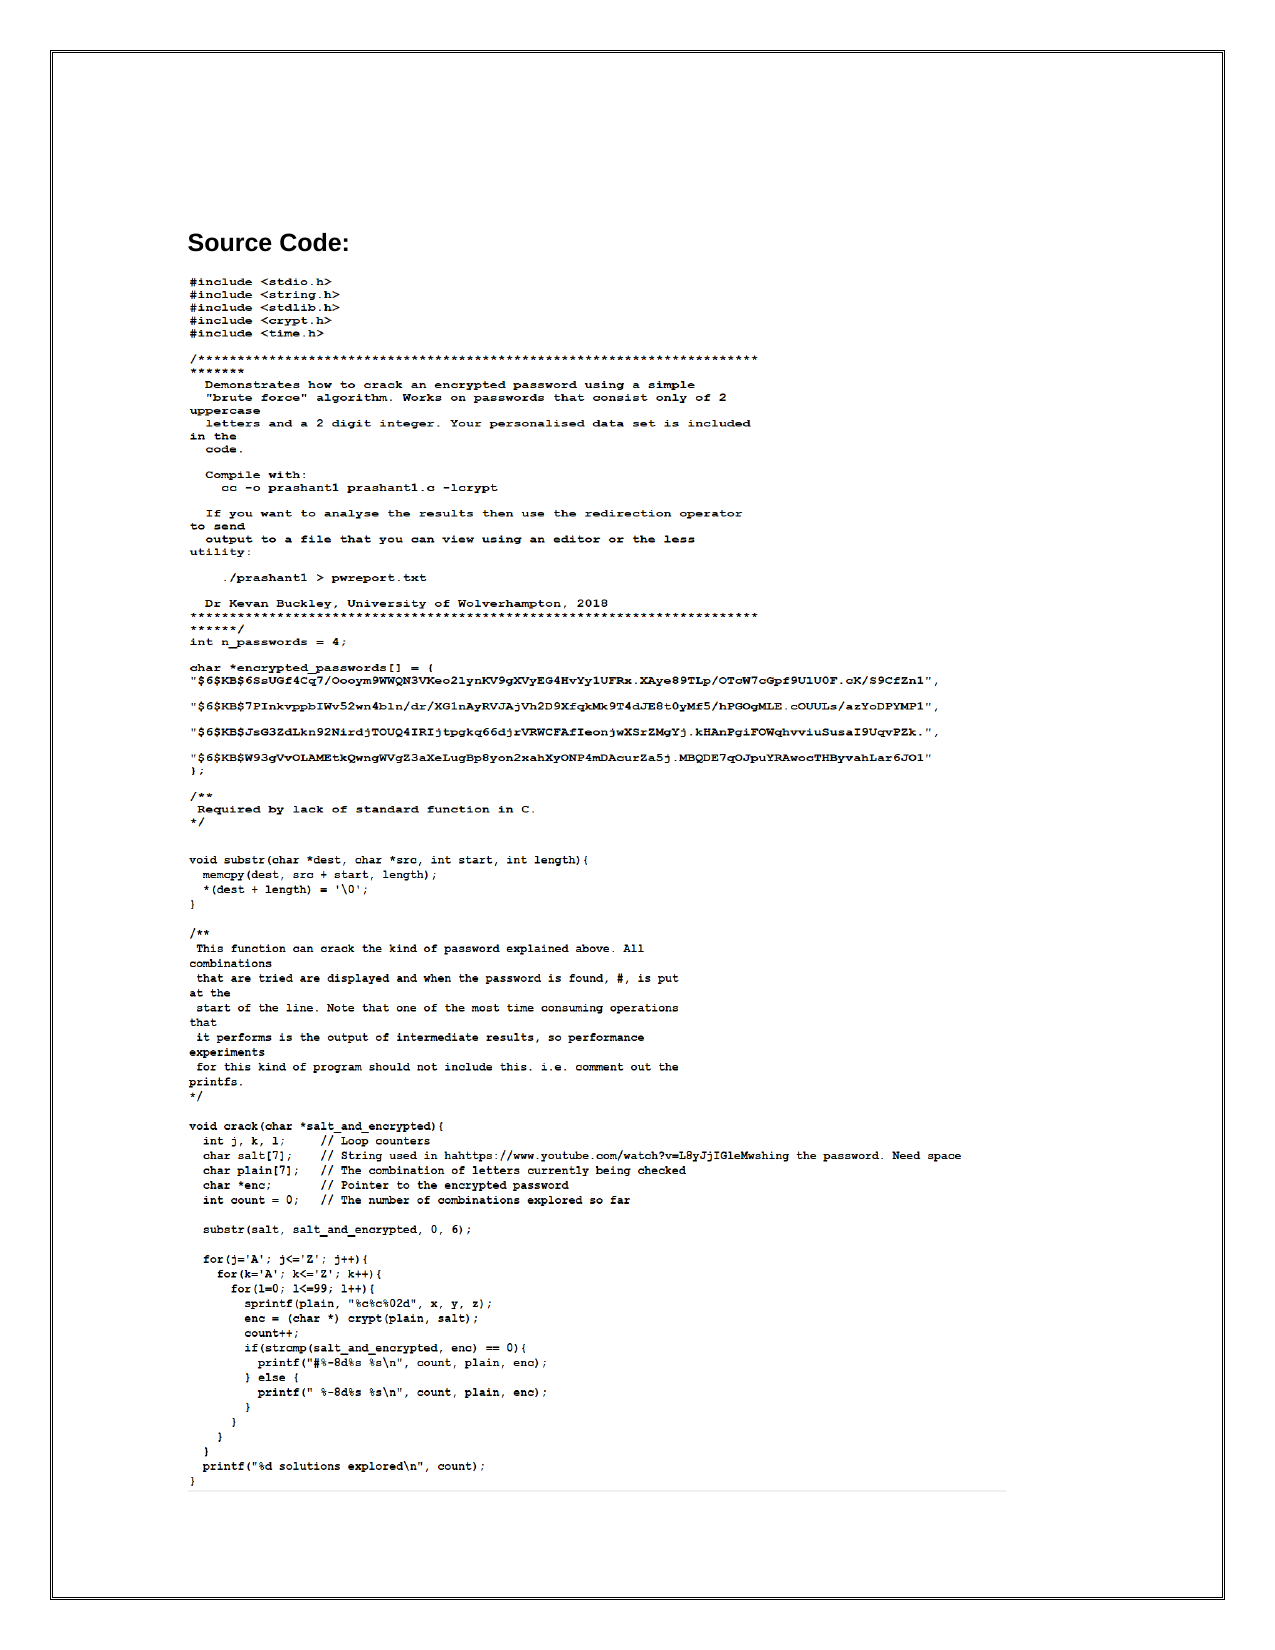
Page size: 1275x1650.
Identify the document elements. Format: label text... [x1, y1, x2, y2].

picture [187, 275, 1003, 830]
text Source Code: [187, 228, 1087, 256]
picture [187, 848, 1007, 1492]
